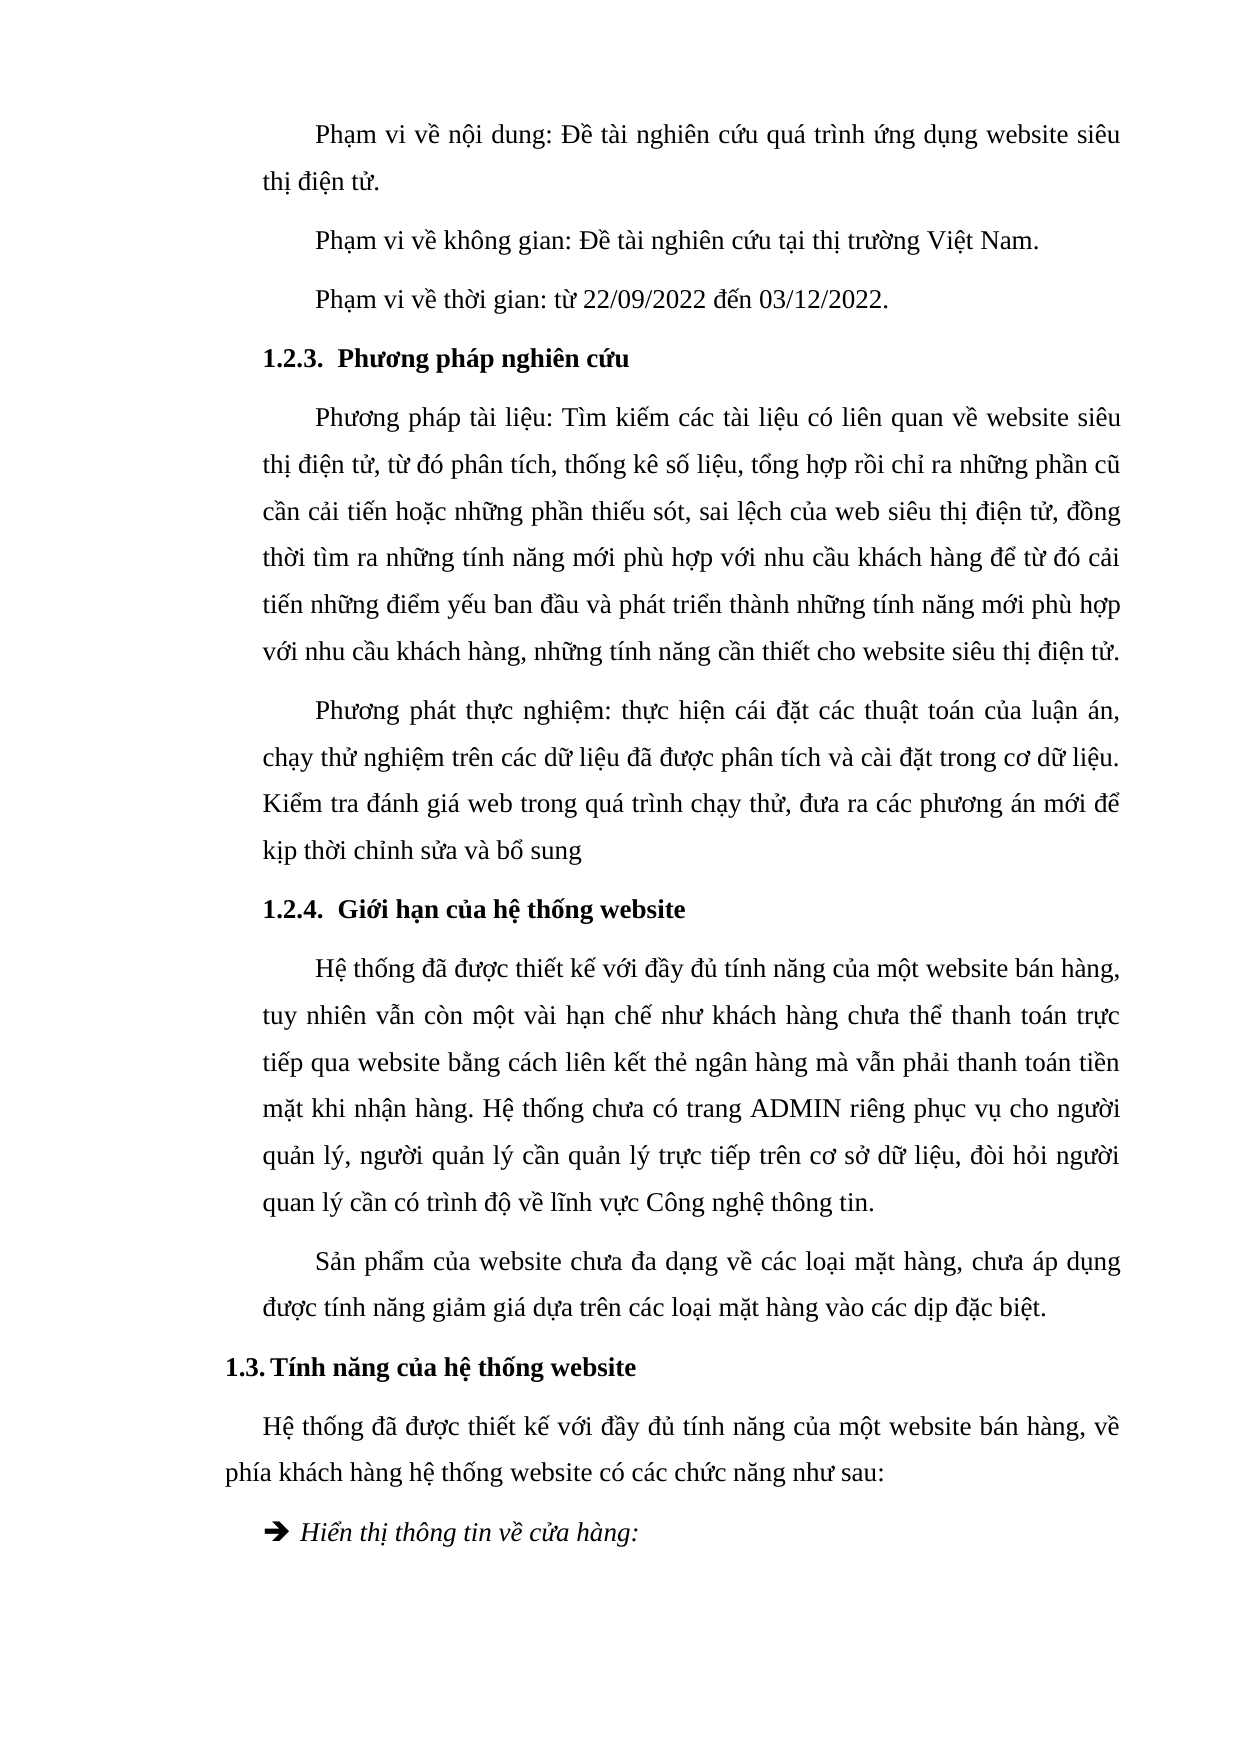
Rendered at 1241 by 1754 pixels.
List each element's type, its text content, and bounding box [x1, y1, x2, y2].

text Phạm vi về nội dung: Đề tài nghiên cứu quá trình ứng dụng website siêu thị điện tử. [262, 118, 1122, 196]
text Phương pháp tài liệu: Tìm kiếm các tài liệu có liên quan về website siêu thị điện tử, từ đó phân tích, thống kê số liệu, tổng hợp rồi chỉ ra những phần cũ cần cải tiến hoặc những phần thiếu sót, sai lệch của web siêu thị điện tử, đồng thời tìm ra những tính năng mới phù hợp với nhu cầu khách hàng để từ đó cải tiến những điểm yếu ban đầu và phát triển thành những tính năng mới phù hợp với nhu cầu khách hàng, những tính năng cần thiết cho website siêu thị điện tử. [262, 401, 1122, 666]
list Giới hạn của hệ thống website [262, 893, 1122, 924]
text Phạm vi về thời gian: từ 22/09/2022 đến 03/12/2022. [315, 283, 1122, 314]
text Hệ thống đã được thiết kế với đầy đủ tính năng của một website bán hàng, về phía khách hàng hệ thống website có các chức năng như sau: [225, 1410, 1122, 1488]
text Sản phẩm của website chưa đa dạng về các loại mặt hàng, chưa áp dụng được tính năng giảm giá dựa trên các loại mặt hàng vào các dịp đặc biệt. [262, 1245, 1122, 1323]
text Phương phát thực nghiệm: thực hiện cái đặt các thuật toán của luận án, chạy thử nghiệm trên các dữ liệu đã được phân tích và cài đặt trong cơ dữ liệu. Kiểm tra đánh giá web trong quá trình chạy thử, đưa ra các phương án mới để kịp thời chỉnh sửa và bổ sung [262, 694, 1122, 865]
list Phương pháp nghiên cứu [262, 342, 1122, 373]
list Hiển thị thông tin về cửa hàng: [262, 1516, 1122, 1547]
list Tính năng của hệ thống website [225, 1351, 1122, 1382]
text Phạm vi về không gian: Đề tài nghiên cứu tại thị trường Việt Nam. [315, 224, 1122, 255]
text Hệ thống đã được thiết kế với đầy đủ tính năng của một website bán hàng, tuy nhiên vẫn còn một vài hạn chế như khách hàng chưa thể thanh toán trực tiếp qua website bằng cách liên kết thẻ ngân hàng mà vẫn phải thanh toán tiền mặt khi nhận hàng. Hệ thống chưa có trang ADMIN riêng phục vụ cho người quản lý, người quản lý cần quản lý trực tiếp trên cơ sở dữ liệu, đòi hỏi người quan lý cần có trình độ về lĩnh vực Công nghệ thông tin. [262, 952, 1122, 1217]
